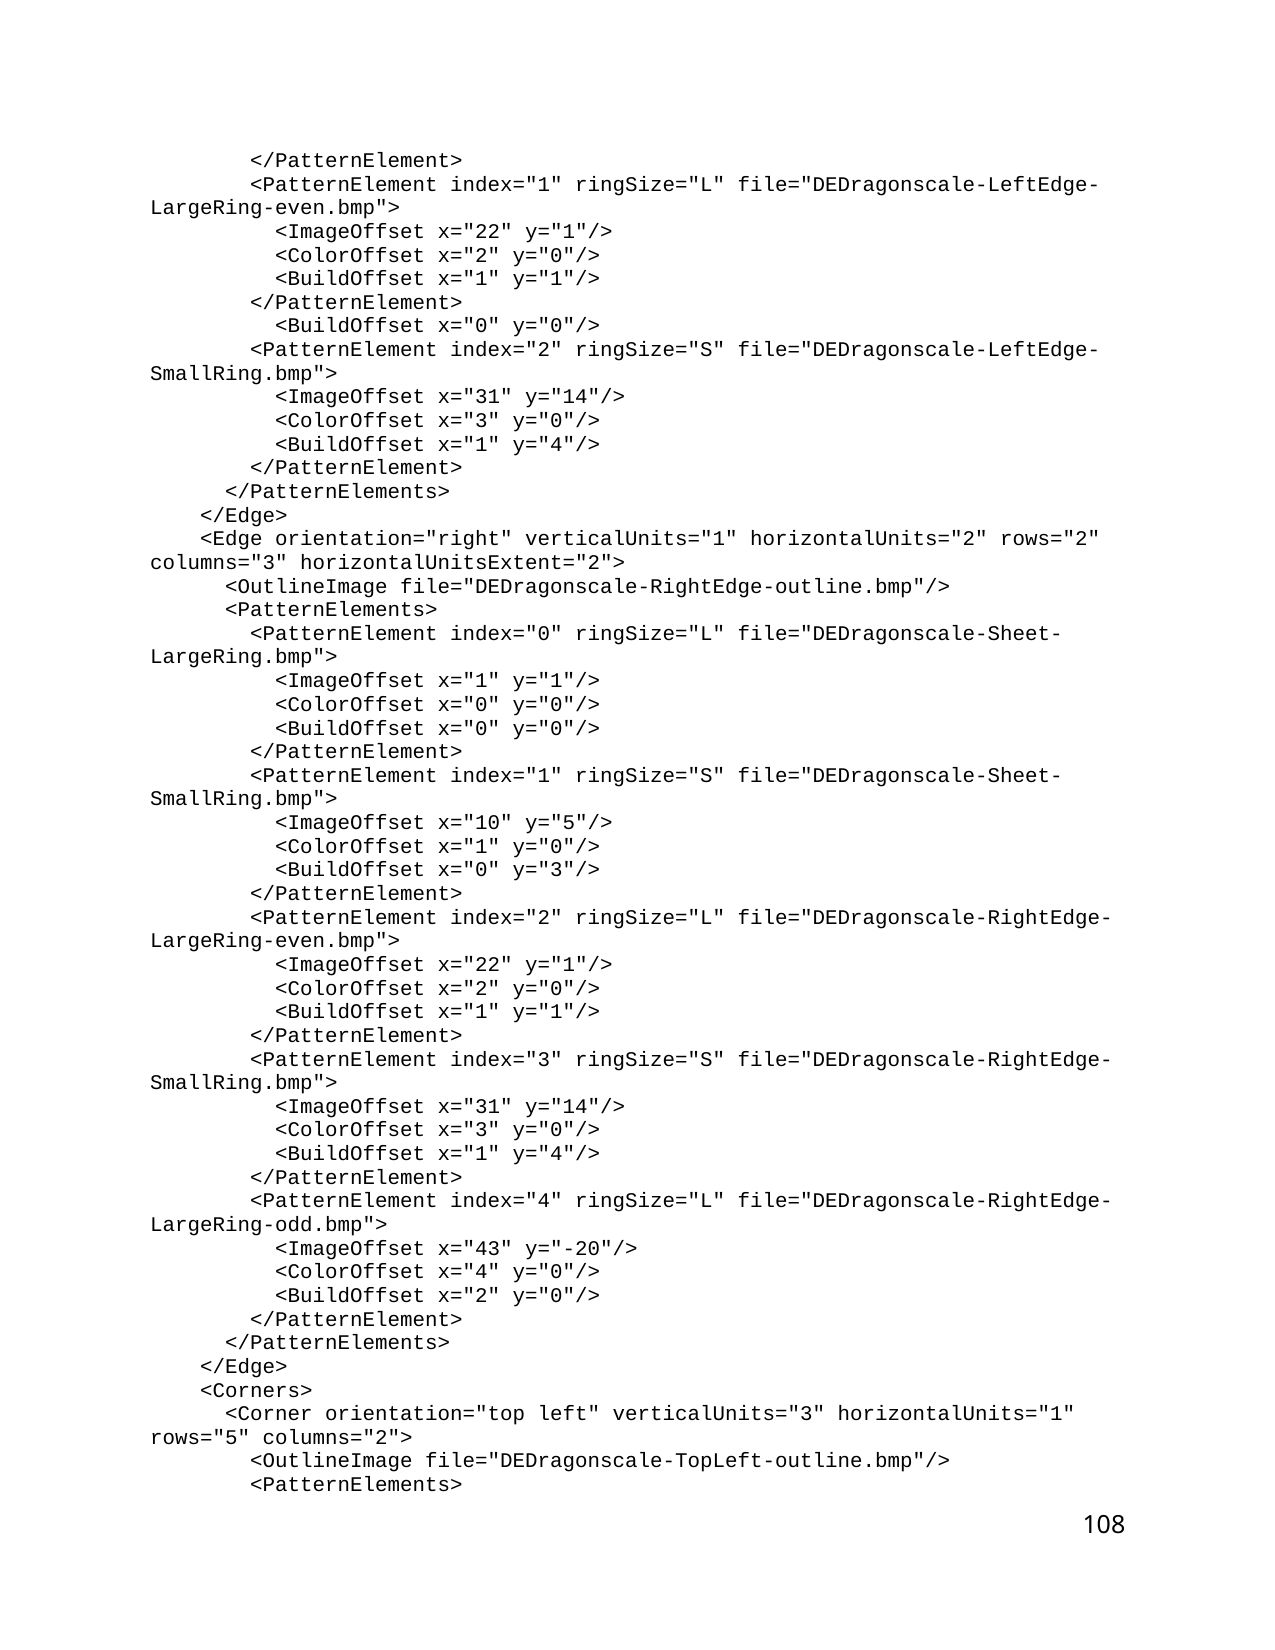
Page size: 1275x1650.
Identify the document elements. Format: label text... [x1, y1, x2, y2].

text <BuildOffset x="0" y="3"/> [150, 859, 1125, 883]
text </PatternElements> [150, 1332, 1125, 1356]
text <BuildOffset x="0" y="0"/> [150, 316, 1125, 339]
text <Corners> [150, 1379, 1125, 1403]
text <PatternElement index="1" ringSize="S" file="DEDragonscale-Sheet-SmallRing.bmp"> [150, 765, 1125, 812]
text </PatternElement> [150, 150, 1125, 174]
text <ImageOffset x="43" y="-20"/> [150, 1238, 1125, 1261]
text <ImageOffset x="31" y="14"/> [150, 1096, 1125, 1119]
text <PatternElements> [150, 599, 1125, 623]
text </Edge> [150, 505, 1125, 528]
text <OutlineImage file="DEDragonscale-TopLeft-outline.bmp"/> [150, 1451, 1125, 1474]
text <PatternElements> [150, 1474, 1125, 1498]
text <ColorOffset x="3" y="0"/> [150, 1119, 1125, 1143]
text <PatternElement index="2" ringSize="S" file="DEDragonscale-LeftEdge-SmallRing.bmp"> [150, 339, 1125, 386]
text </PatternElements> [150, 481, 1125, 505]
text <Corner orientation="top left" verticalUnits="3" horizontalUnits="1" rows="5" columns="2"> [150, 1403, 1125, 1451]
text <ImageOffset x="22" y="1"/> [150, 221, 1125, 244]
text </PatternElement> [150, 1309, 1125, 1332]
text <PatternElement index="3" ringSize="S" file="DEDragonscale-RightEdge-SmallRing.bmp"> [150, 1048, 1125, 1096]
text </PatternElement> [150, 1167, 1125, 1190]
text <PatternElement index="1" ringSize="L" file="DEDragonscale-LeftEdge-LargeRing-even.bmp"> [150, 174, 1125, 221]
text </Edge> [150, 1356, 1125, 1379]
text <BuildOffset x="1" y="4"/> [150, 1143, 1125, 1167]
text <ColorOffset x="0" y="0"/> [150, 694, 1125, 717]
text <ColorOffset x="4" y="0"/> [150, 1261, 1125, 1285]
text <ColorOffset x="1" y="0"/> [150, 836, 1125, 859]
text <BuildOffset x="1" y="1"/> [150, 1001, 1125, 1025]
text </PatternElement> [150, 883, 1125, 907]
text <ColorOffset x="2" y="0"/> [150, 978, 1125, 1001]
text <BuildOffset x="2" y="0"/> [150, 1285, 1125, 1309]
text <PatternElement index="0" ringSize="L" file="DEDragonscale-Sheet-LargeRing.bmp"> [150, 623, 1125, 670]
text <ImageOffset x="22" y="1"/> [150, 954, 1125, 978]
text <BuildOffset x="0" y="0"/> [150, 717, 1125, 741]
text <PatternElement index="2" ringSize="L" file="DEDragonscale-RightEdge-LargeRing-even.bmp"> [150, 907, 1125, 954]
text <ColorOffset x="2" y="0"/> [150, 244, 1125, 268]
text <Edge orientation="right" verticalUnits="1" horizontalUnits="2" rows="2" columns="3" horizontalUnitsExtent="2"> [150, 528, 1125, 576]
text <BuildOffset x="1" y="4"/> [150, 434, 1125, 457]
text <OutlineImage file="DEDragonscale-RightEdge-outline.bmp"/> [150, 576, 1125, 599]
text <PatternElement index="4" ringSize="L" file="DEDragonscale-RightEdge-LargeRing-odd.bmp"> [150, 1190, 1125, 1238]
text </PatternElement> [150, 741, 1125, 765]
text <ImageOffset x="10" y="5"/> [150, 812, 1125, 836]
text <ColorOffset x="3" y="0"/> [150, 410, 1125, 434]
text </PatternElement> [150, 457, 1125, 481]
text <BuildOffset x="1" y="1"/> [150, 268, 1125, 292]
text </PatternElement> [150, 1025, 1125, 1048]
text <ImageOffset x="31" y="14"/> [150, 386, 1125, 410]
text </PatternElement> [150, 292, 1125, 316]
text <ImageOffset x="1" y="1"/> [150, 670, 1125, 694]
